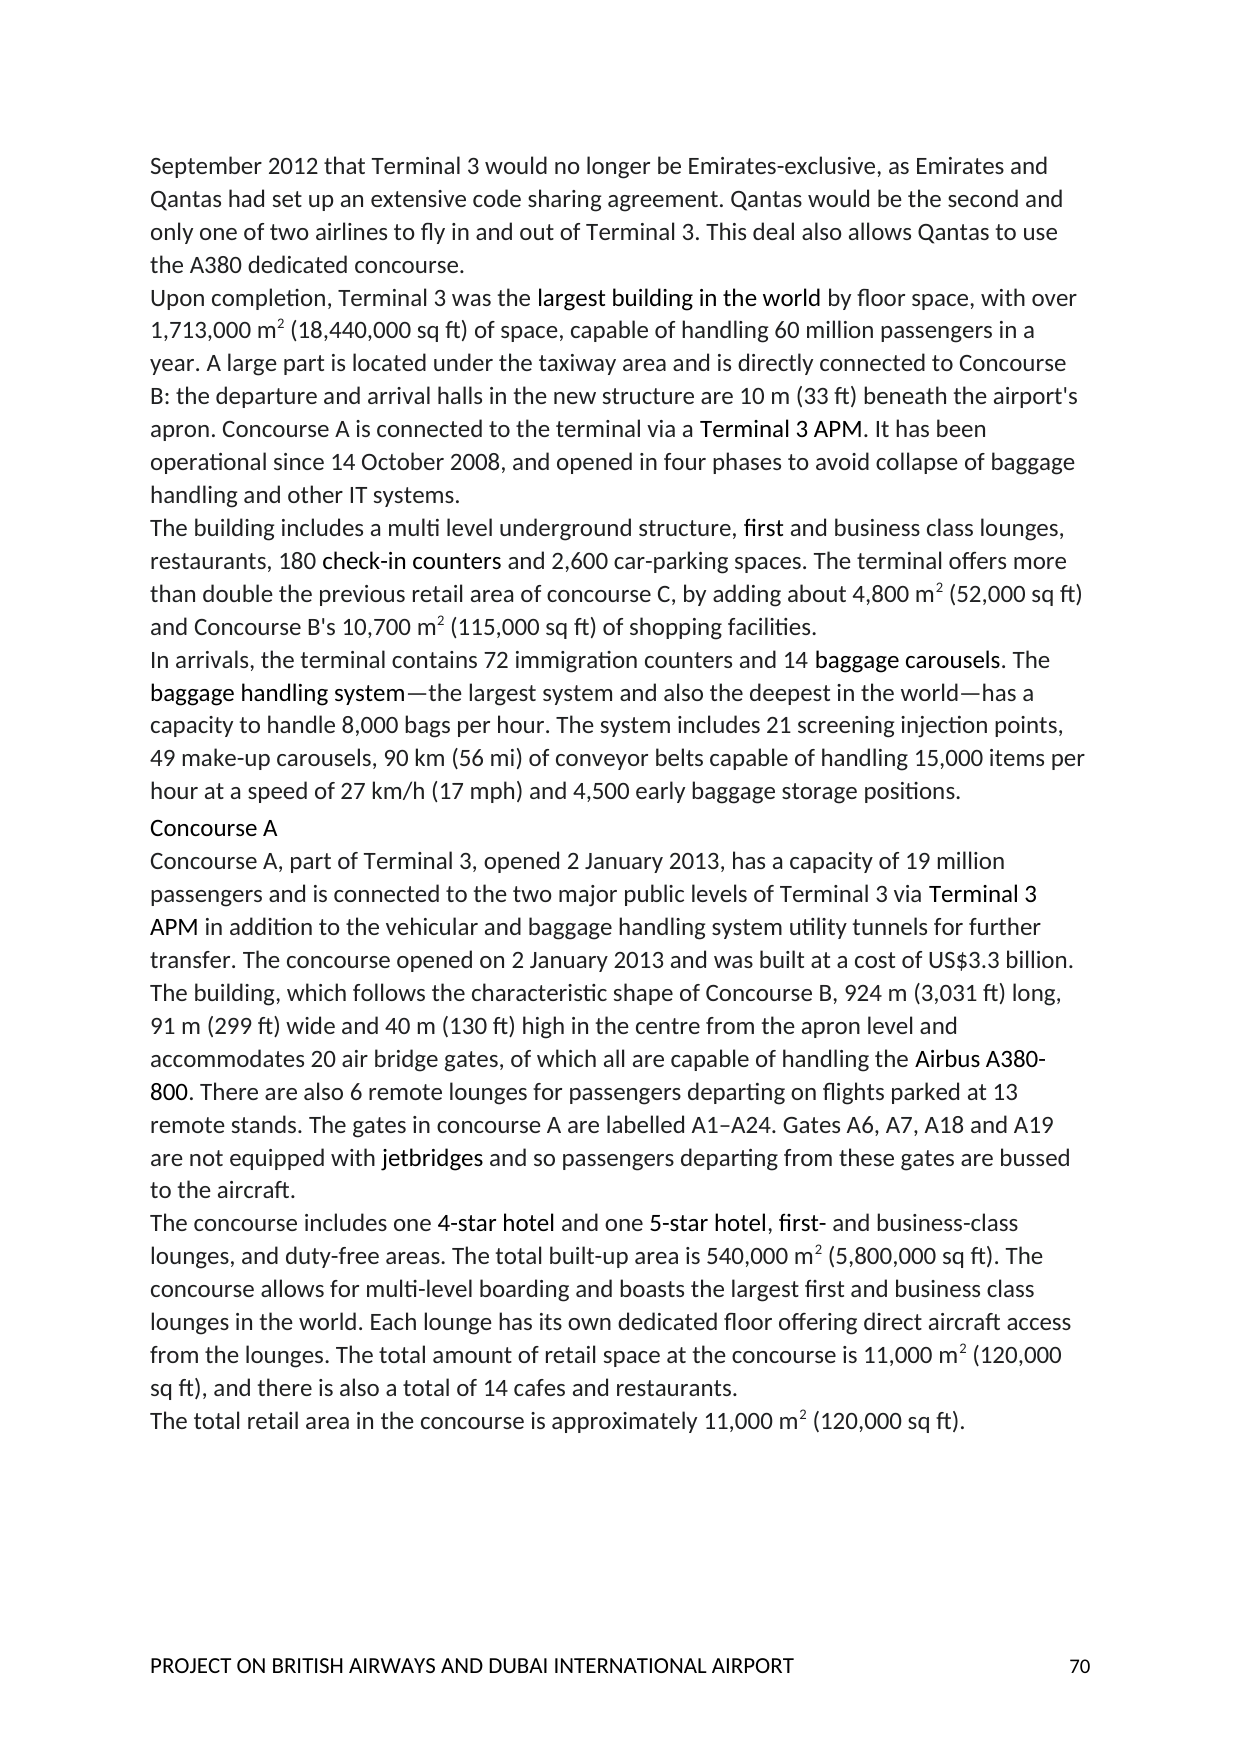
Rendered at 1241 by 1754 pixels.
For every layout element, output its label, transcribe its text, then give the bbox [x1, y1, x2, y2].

text The building includes a multi level underground structure, first and business class lounges, restaurants, 180 check-in counters and 2,600 car-parking spaces. The terminal offers more than double the previous retail area of concourse C, by adding about 4,800 m2 (52,000 sq ft) and Concourse B's 10,700 m2 (115,000 sq ft) of shopping facilities. [150, 512, 1090, 641]
text The concourse includes one 4-star hotel and one 5-star hotel, first- and business-class lounges, and duty-free areas. The total built-up area is 540,000 m2 (5,800,000 sq ft). The concourse allows for multi-level boarding and boasts the largest first and business class lounges in the world. Each lounge has its own dedicated floor offering direct aircraft access from the lounges. The total amount of retail space at the concourse is 11,000 m2 (120,000 sq ft), and there is also a total of 14 cafes and restaurants. [150, 1207, 1090, 1403]
subtitle Concourse A [150, 812, 1090, 843]
text Concourse A, part of Terminal 3, opened 2 January 2013, has a capacity of 19 million passengers and is connected to the two major public levels of Terminal 3 via Terminal 3 APM in addition to the vehicular and baggage handling system utility tunnels for further transfer. The concourse opened on 2 January 2013 and was built at a cost of US$3.3 billion. The building, which follows the characteristic shape of Concourse B, 924 m (3,031 ft) long, 91 m (299 ft) wide and 40 m (130 ft) high in the centre from the apron level and accommodates 20 air bridge gates, of which all are capable of handling the Airbus A380-800. There are also 6 remote lounges for passengers departing on flights parked at 13 remote stands. The gates in concourse A are labelled A1–A24. Gates A6, A7, A18 and A19 are not equipped with jetbridges and so passengers departing from these gates are bussed to the aircraft. [150, 845, 1090, 1205]
text The total retail area in the concourse is approximately 11,000 m2 (120,000 sq ft). [150, 1405, 1090, 1436]
text In arrivals, the terminal contains 72 immigration counters and 14 baggage carousels. The baggage handling system—the largest system and also the deepest in the world—has a capacity to handle 8,000 bags per hour. The system includes 21 screening injection points, 49 make-up carousels, 90 km (56 mi) of conveyor belts capable of handling 15,000 items per hour at a speed of 27 km/h (17 mph) and 4,500 early baggage storage positions. [150, 644, 1090, 806]
text Upon completion, Terminal 3 was the largest building in the world by floor space, with over 1,713,000 m2 (18,440,000 sq ft) of space, capable of handling 60 million passengers in a year. A large part is located under the taxiway area and is directly connected to Concourse B: the departure and arrival halls in the new structure are 10 m (33 ft) beneath the airport's apron. Concourse A is connected to the terminal via a Terminal 3 APM. It has been operational since 14 October 2008, and opened in four phases to avoid collapse of baggage handling and other IT systems. [150, 282, 1090, 510]
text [150, 150, 1090, 279]
